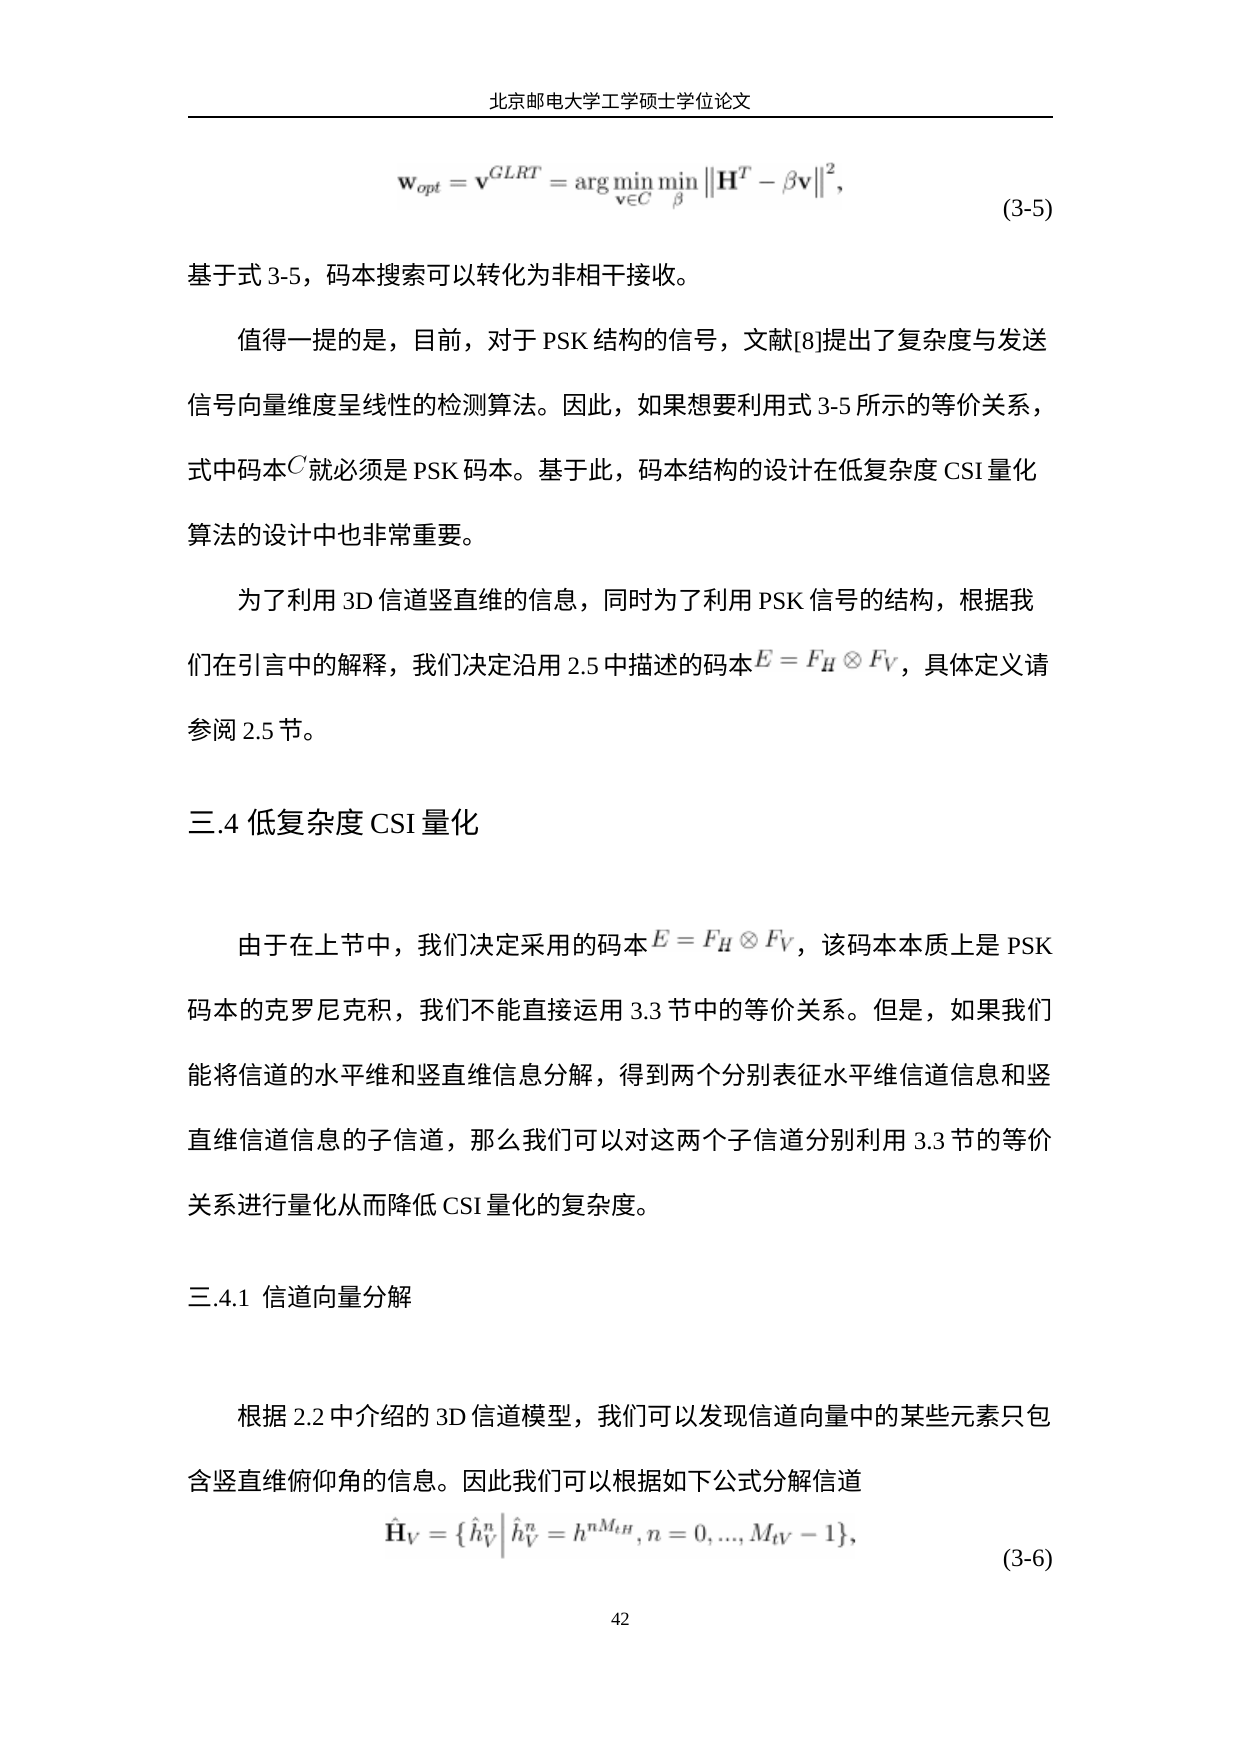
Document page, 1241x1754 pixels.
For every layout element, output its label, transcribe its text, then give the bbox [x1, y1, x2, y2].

text 根据2.2中介绍的3D信道模型，我们可以发现信道向量中的某些元素只包含竖直维俯仰角的信息。因此我们可以根据如下公式分解信道 [187, 1382, 1053, 1512]
text (3-6) [187, 1512, 1053, 1577]
text 值得一提的是，目前，对于PSK结构的信号，文献[8]提出了复杂度与发送信号向量维度呈线性的检测算法。因此，如果想要利用式3-5所示的等价关系，式中码本就必须是PSK码本。基于此，码本结构的设计在低复杂度CSI量化算法的设计中也非常重要。 [187, 306, 1053, 566]
text 由于在上节中，我们决定采用的码本，该码本本质上是PSK码本的克罗尼克积，我们不能直接运用3.3节中的等价关系。但是，如果我们能将信道的水平维和竖直维信息分解，得到两个分别表征水平维信道信息和竖直维信道信息的子信道，那么我们可以对这两个子信道分别利用3.3节的等价关系进行量化从而降低CSI量化的复杂度。 [187, 911, 1053, 1236]
list 低复杂度CSI量化 [187, 788, 1053, 853]
subtitle 信道向量分解 [187, 1263, 1053, 1328]
text 基于式3-5，码本搜索可以转化为非相干接收。 [187, 241, 1053, 306]
text (3-5) [187, 162, 1053, 227]
text 为了利用3D信道竖直维的信息，同时为了利用PSK信号的结构，根据我们在引言中的解释，我们决定沿用2.5中描述的码本，具体定义请参阅2.5节。 [187, 566, 1053, 761]
